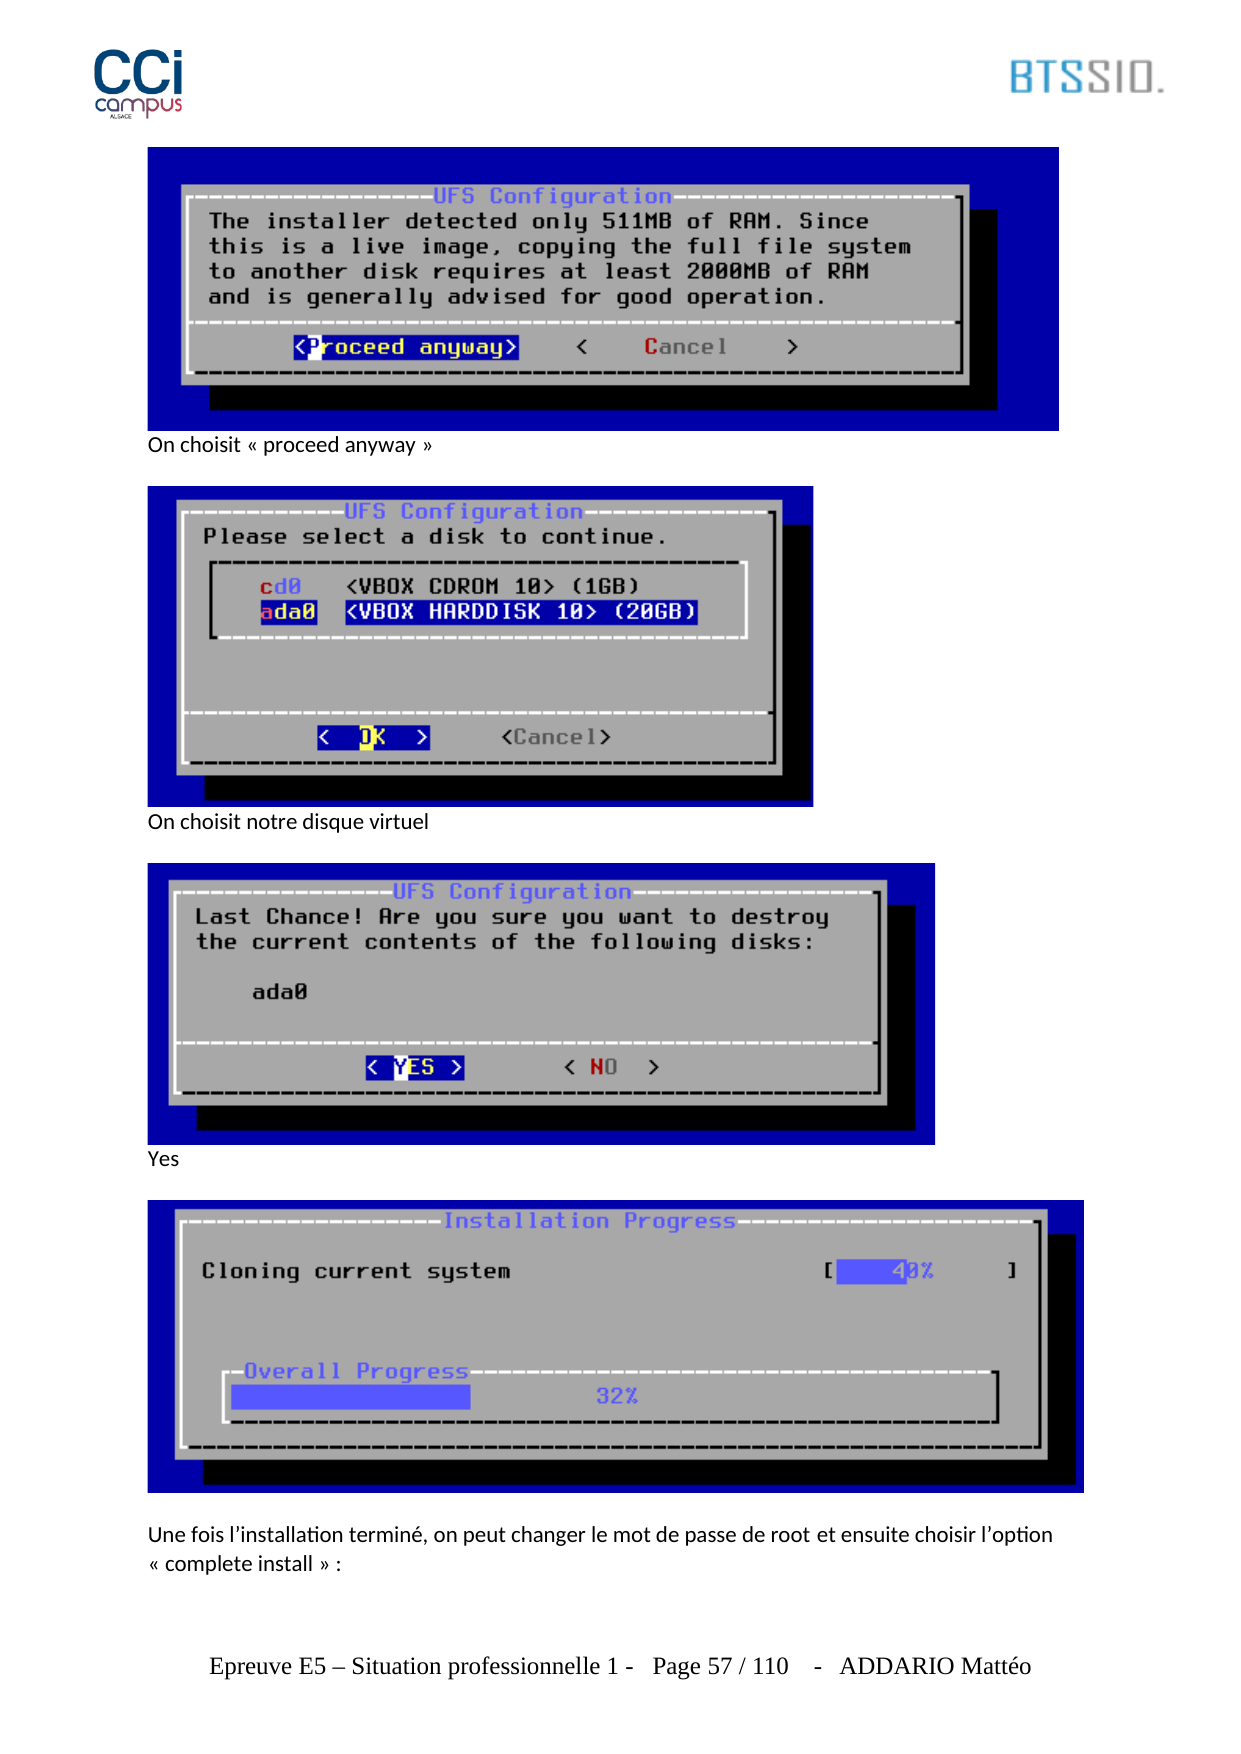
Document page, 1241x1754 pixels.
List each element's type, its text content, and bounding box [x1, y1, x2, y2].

text On choisit « proceed anyway » [148, 431, 1092, 459]
picture [81, 45, 195, 123]
picture [1004, 46, 1169, 104]
text Une fois l’installation terminé, on peut changer le mot de passe de root et ensuite choisir l’option « complete install » : [148, 1521, 1092, 1577]
text Yes [148, 1144, 1092, 1172]
picture [147, 486, 814, 807]
picture [147, 147, 1059, 431]
picture [147, 1200, 1084, 1493]
text On choisit notre disque virtuel [148, 807, 1092, 835]
picture [147, 863, 936, 1145]
